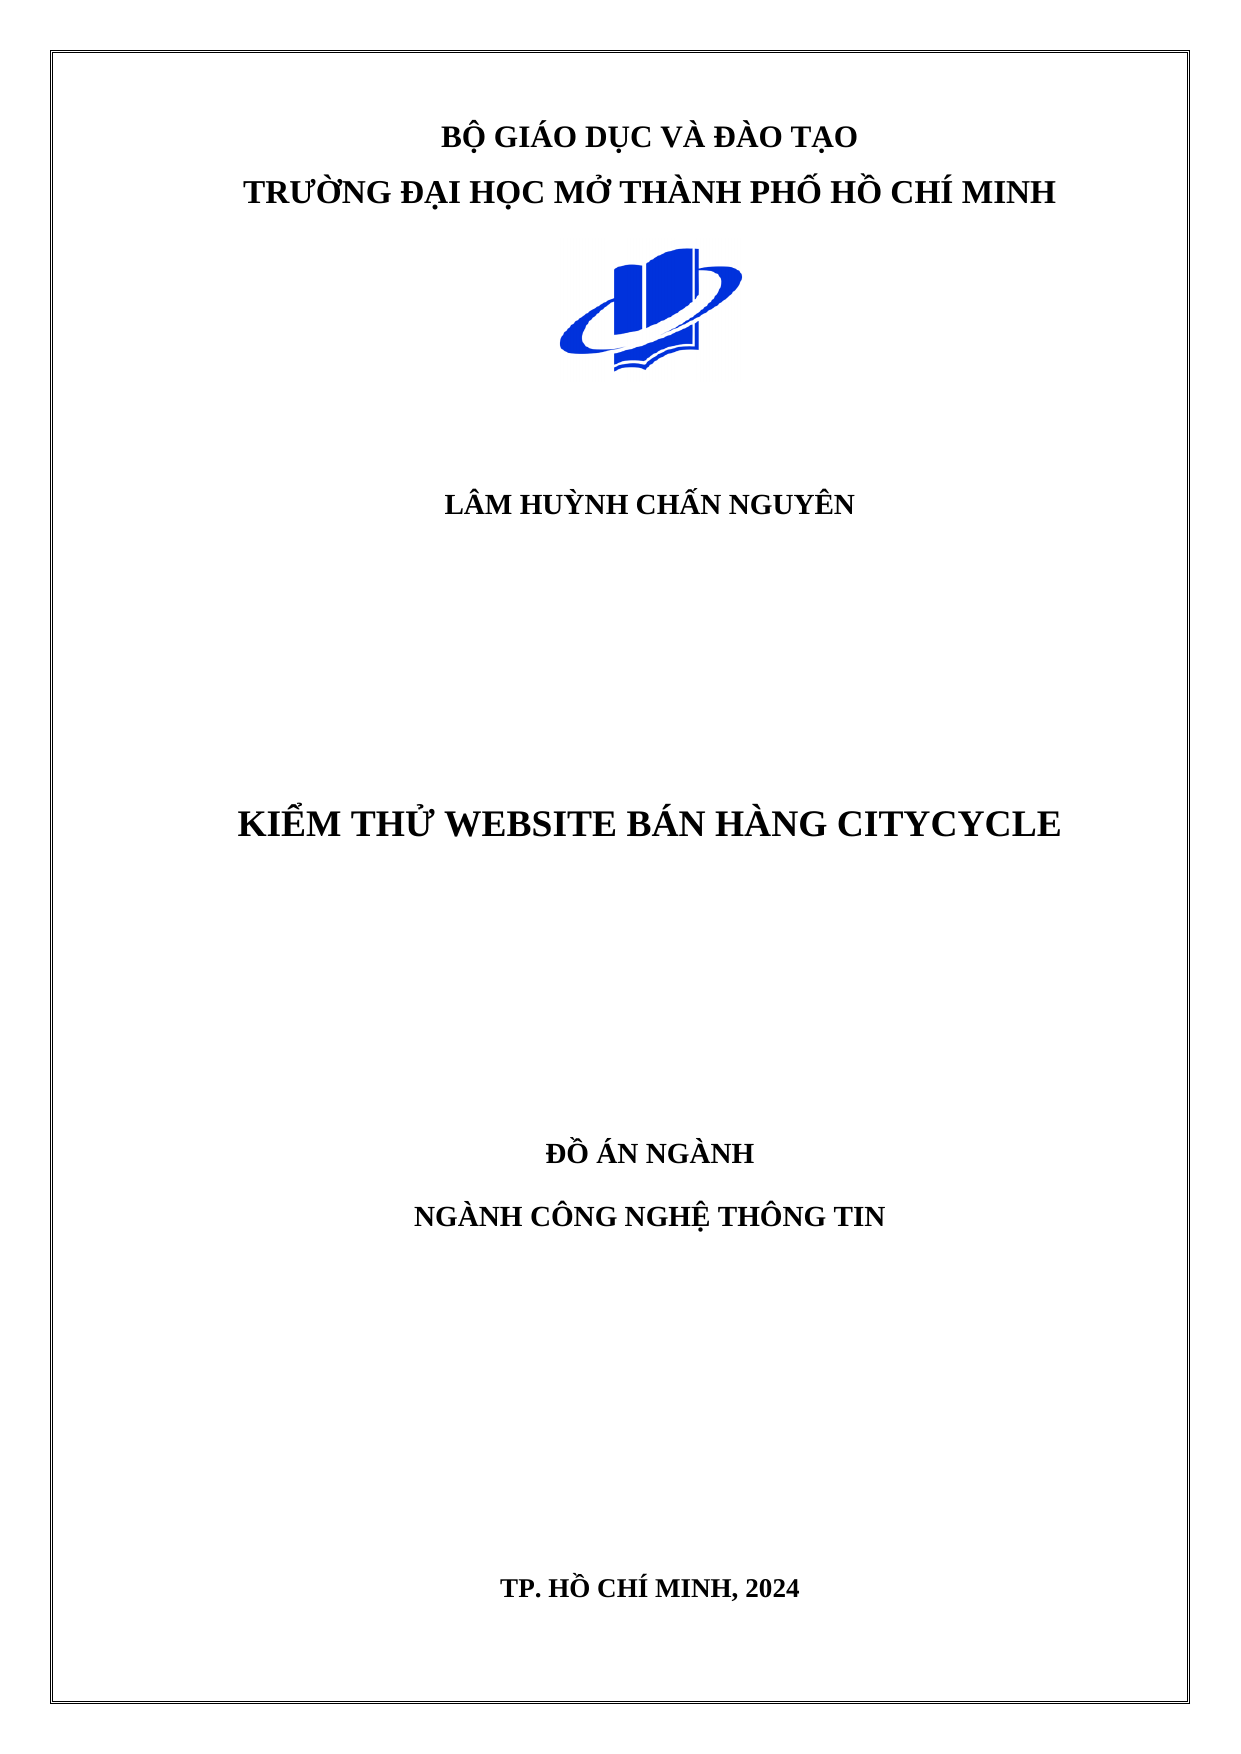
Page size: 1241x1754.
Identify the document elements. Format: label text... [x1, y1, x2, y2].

text LÂM HUỲNH CHẤN NGUYÊN [177, 487, 1122, 521]
text BỘ GIÁO DỤC VÀ ĐÀO TẠO [177, 118, 1122, 154]
text TP. HỒ CHÍ MINH, 2024 [177, 1572, 1122, 1603]
text ĐỒ ÁN NGÀNH [177, 1136, 1122, 1170]
picture [517, 212, 780, 394]
text NGÀNH CÔNG NGHỆ THÔNG TIN [177, 1199, 1122, 1233]
text KIỂM THỬ WEBSITE BÁN HÀNG CITYCYCLE [177, 802, 1122, 845]
text TRƯỜNG ĐẠI HỌC MỞ THÀNH PHỐ HỒ CHÍ MINH [177, 172, 1122, 210]
